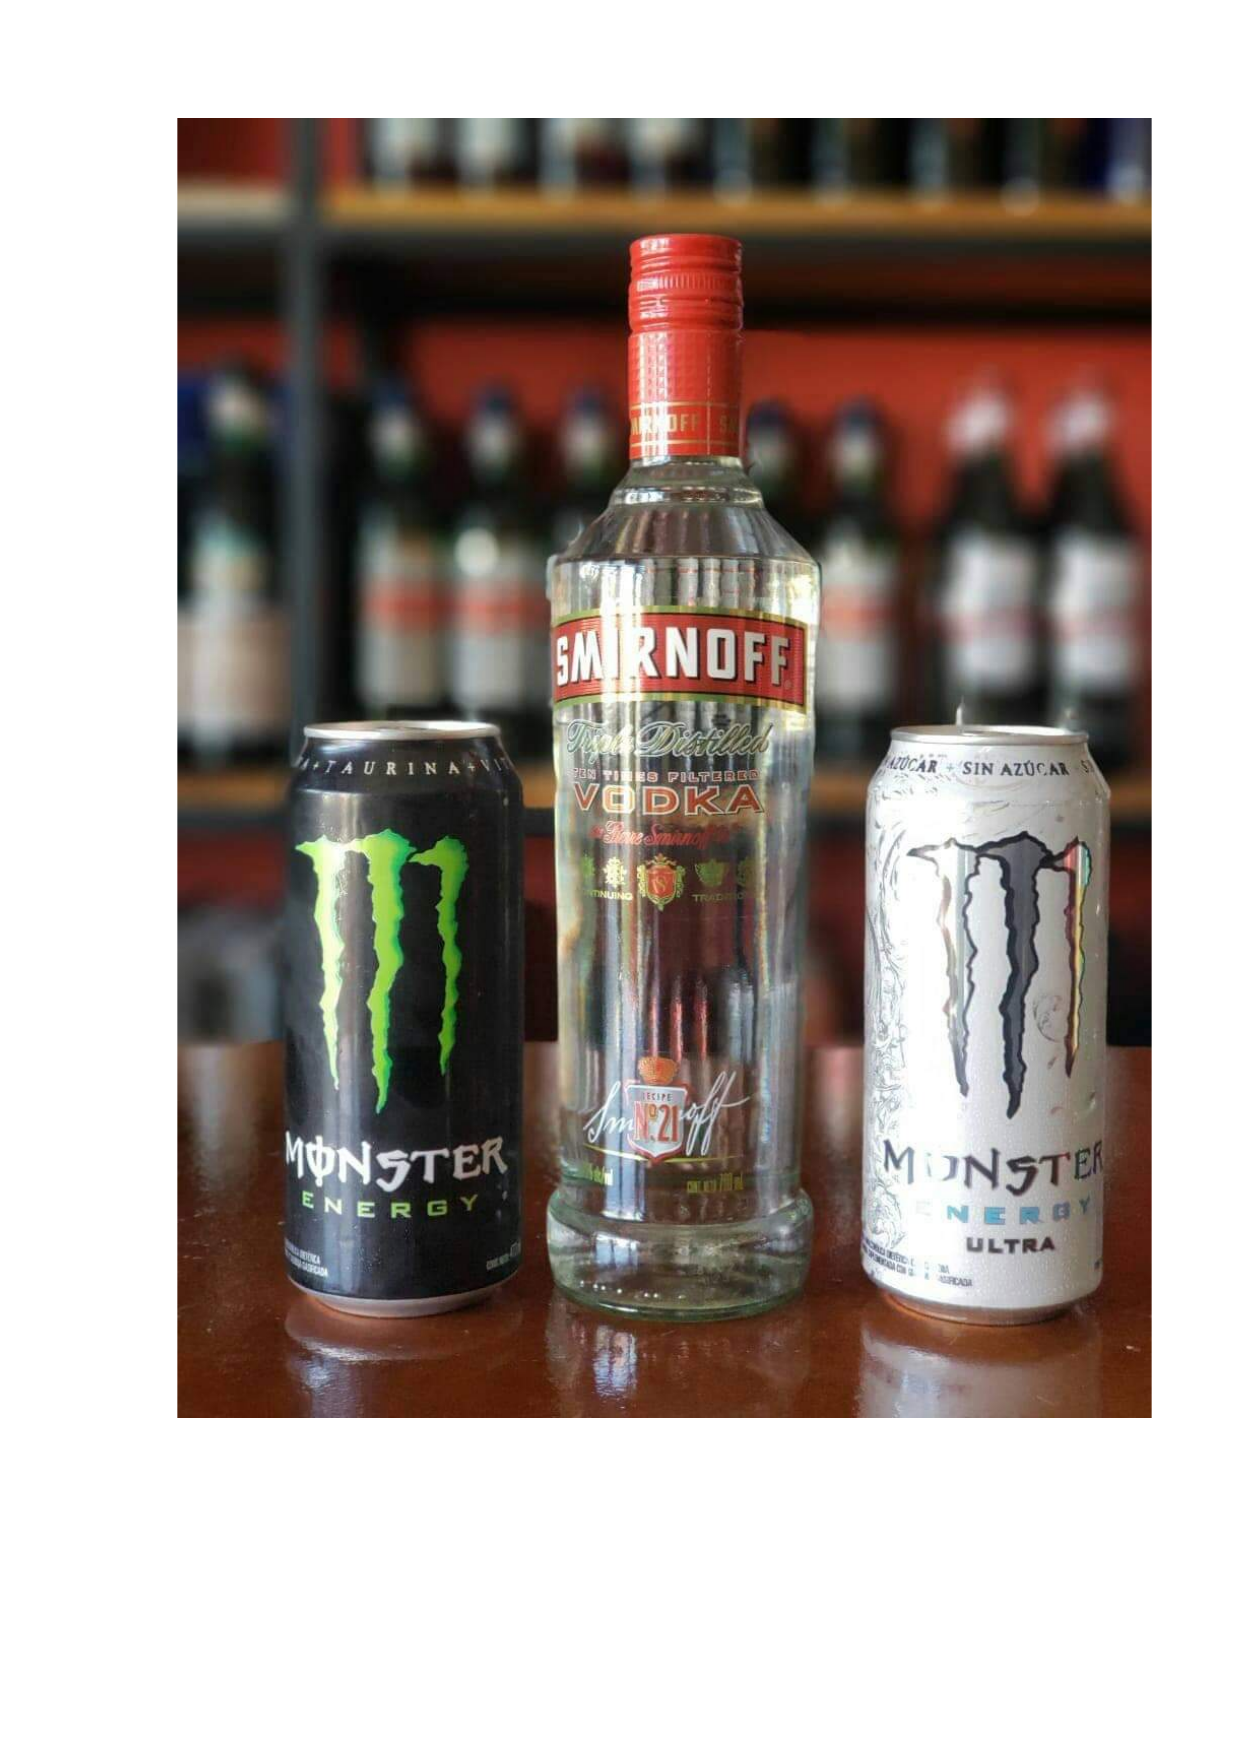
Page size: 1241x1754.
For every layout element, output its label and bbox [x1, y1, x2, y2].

picture [177, 118, 1152, 1418]
